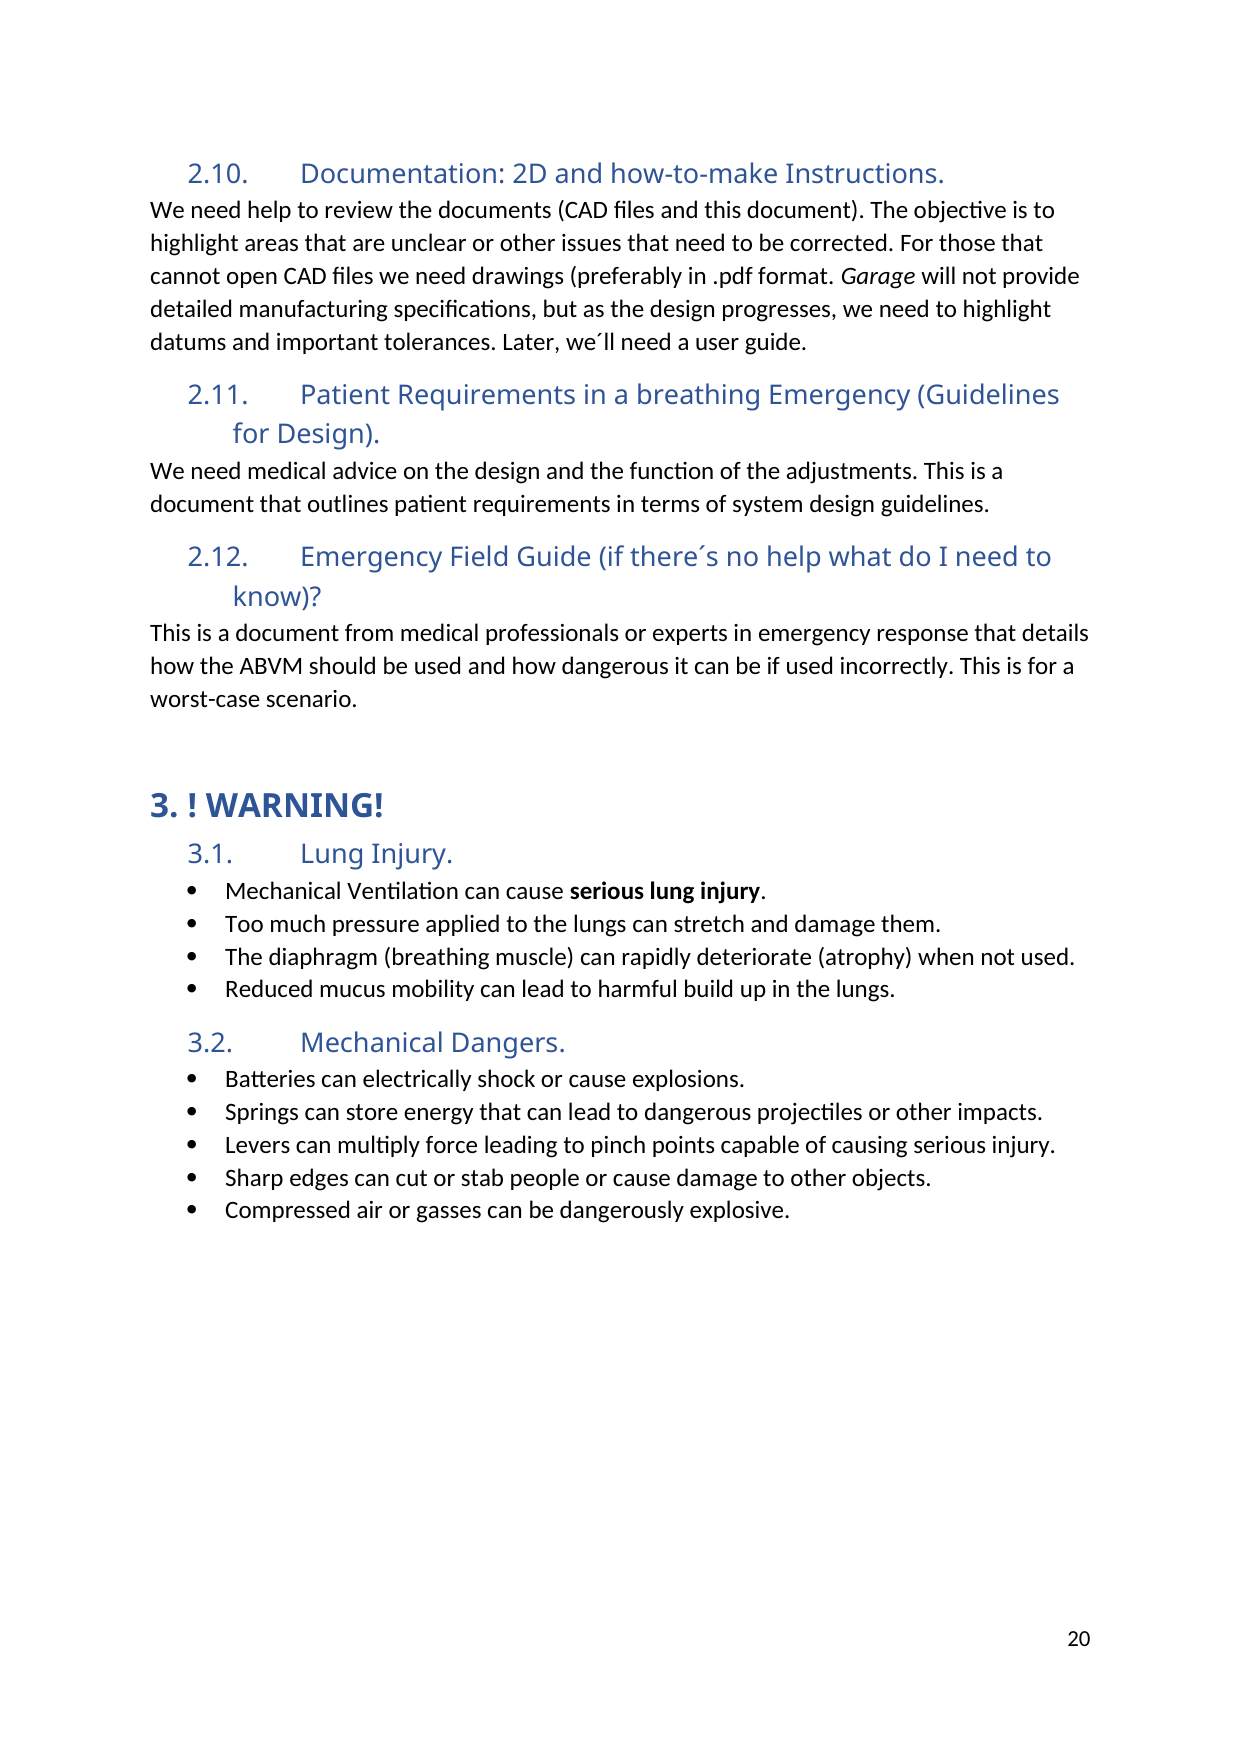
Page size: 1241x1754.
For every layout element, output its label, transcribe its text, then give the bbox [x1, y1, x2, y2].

list Sharp edges can cut or stab people or cause damage to other objects. [187, 1162, 1090, 1192]
subtitle Mechanical Dangers. [187, 1023, 1090, 1060]
list Mechanical Ventilation can cause serious lung injury. [187, 875, 1090, 905]
subtitle Patient Requirements in a breathing Emergency (Guidelines for Design). [187, 375, 1090, 452]
text We need medical advice on the design and the function of the adjustments. This is a document that outlines patient requirements in terms of system design guidelines. [150, 455, 1090, 518]
list The diaphragm (breathing muscle) can rapidly deteriorate (atrophy) when not used. [187, 941, 1090, 971]
list Too much pressure applied to the lungs can stretch and damage them. [187, 908, 1090, 938]
text We need help to review the documents (CAD files and this document). The objective is to highlight areas that are unclear or other issues that need to be corrected. For those that cannot open CAD files we need drawings (preferably in .pdf format. Garage will not provide detailed manufacturing specifications, but as the design progresses, we need to highlight datums and important tolerances. Later, we´ll need a user guide. [150, 194, 1090, 356]
list Batteries can electrically shock or cause explosions. [187, 1063, 1090, 1093]
subtitle Documentation: 2D and how-to-make Instructions. [187, 154, 1090, 191]
subtitle ! WARNING! [150, 782, 1090, 827]
list Compressed air or gasses can be dangerously explosive. [187, 1194, 1090, 1225]
list Springs can store energy that can lead to dangerous projectiles or other impacts. [187, 1096, 1090, 1126]
subtitle Emergency Field Guide (if there´s no help what do I need to know)? [187, 537, 1090, 614]
text This is a document from medical professionals or experts in emergency response that details how the ABVM should be used and how dangerous it can be if used incorrectly. This is for a worst-case scenario. [150, 617, 1090, 713]
list Reduced mucus mobility can lead to harmful build up in the lungs. [187, 973, 1090, 1004]
subtitle Lung Injury. [187, 835, 1090, 872]
list Levers can multiply force leading to pinch points capable of causing serious injury. [187, 1129, 1090, 1159]
